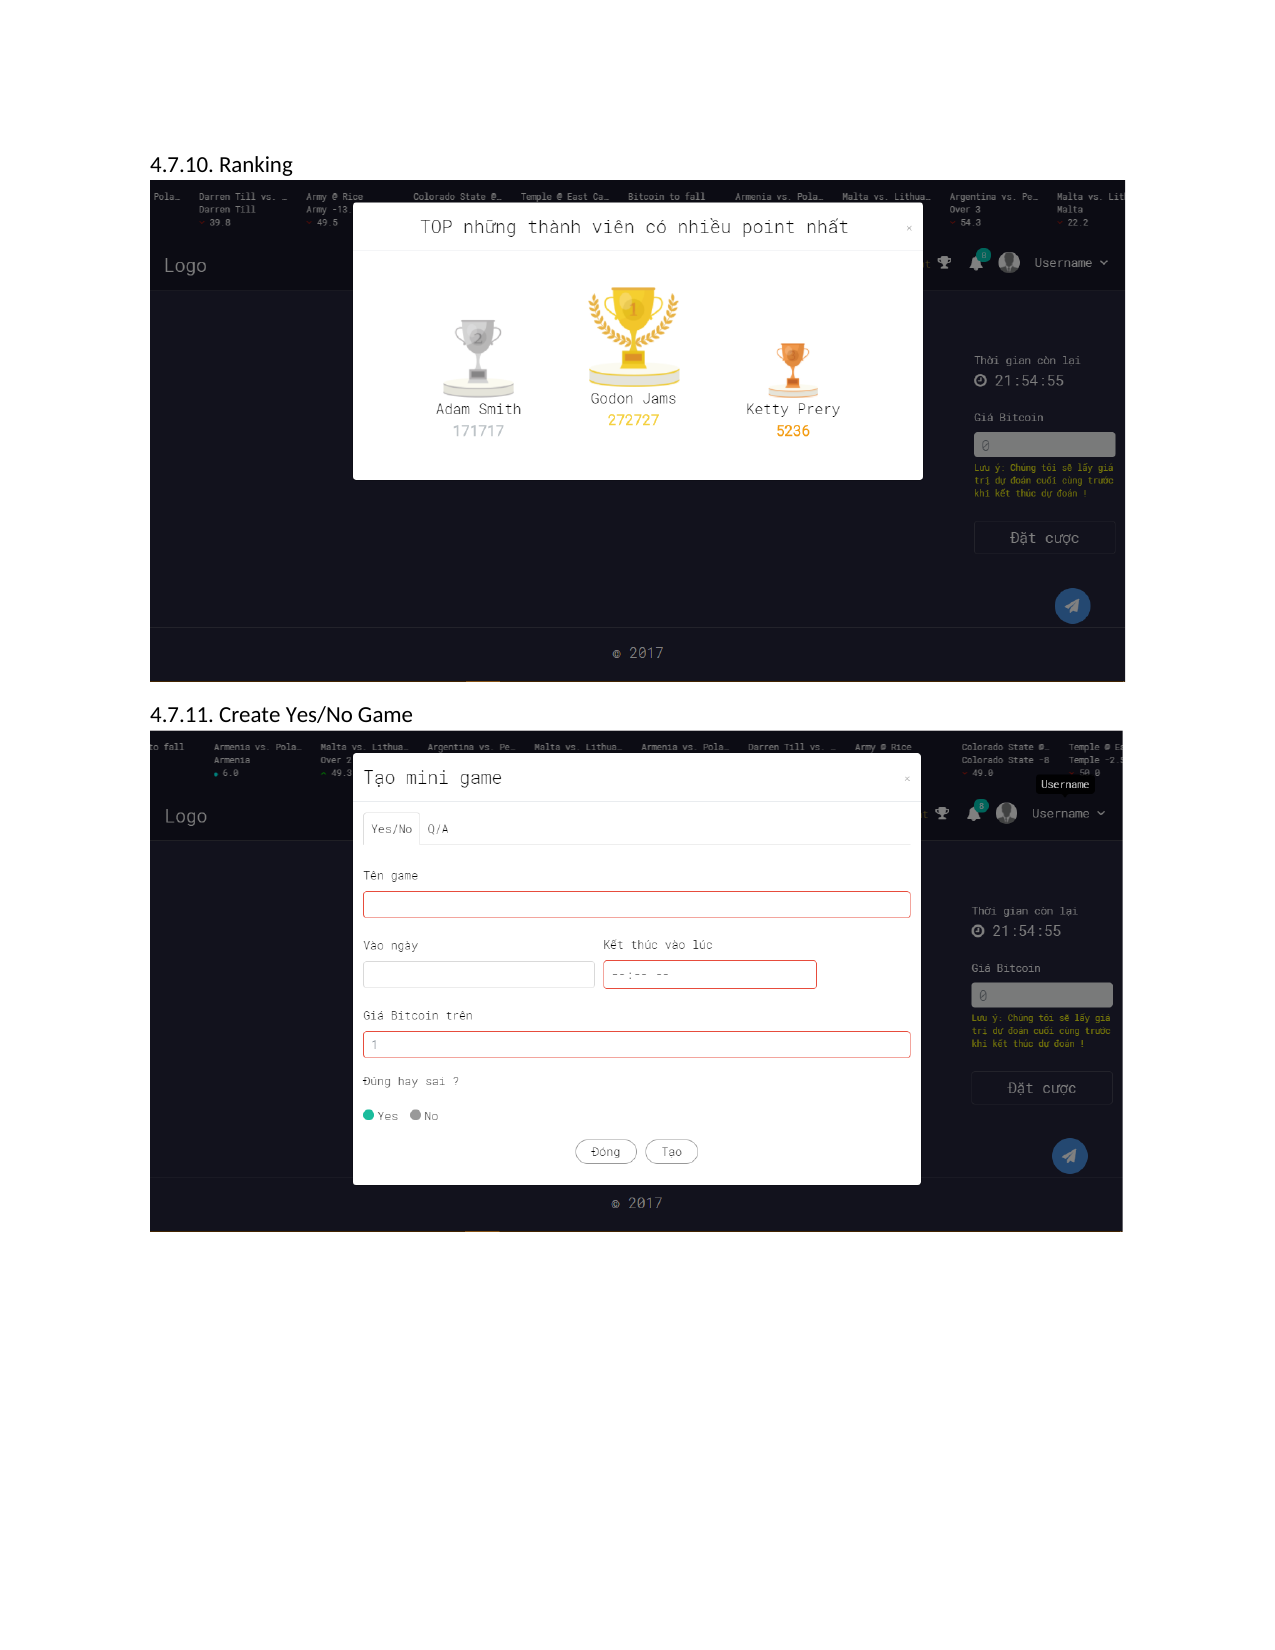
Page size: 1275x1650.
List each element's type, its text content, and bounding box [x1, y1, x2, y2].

text 4.7.10. Ranking [150, 150, 1125, 180]
picture [150, 180, 1125, 682]
picture [150, 730, 1123, 1232]
